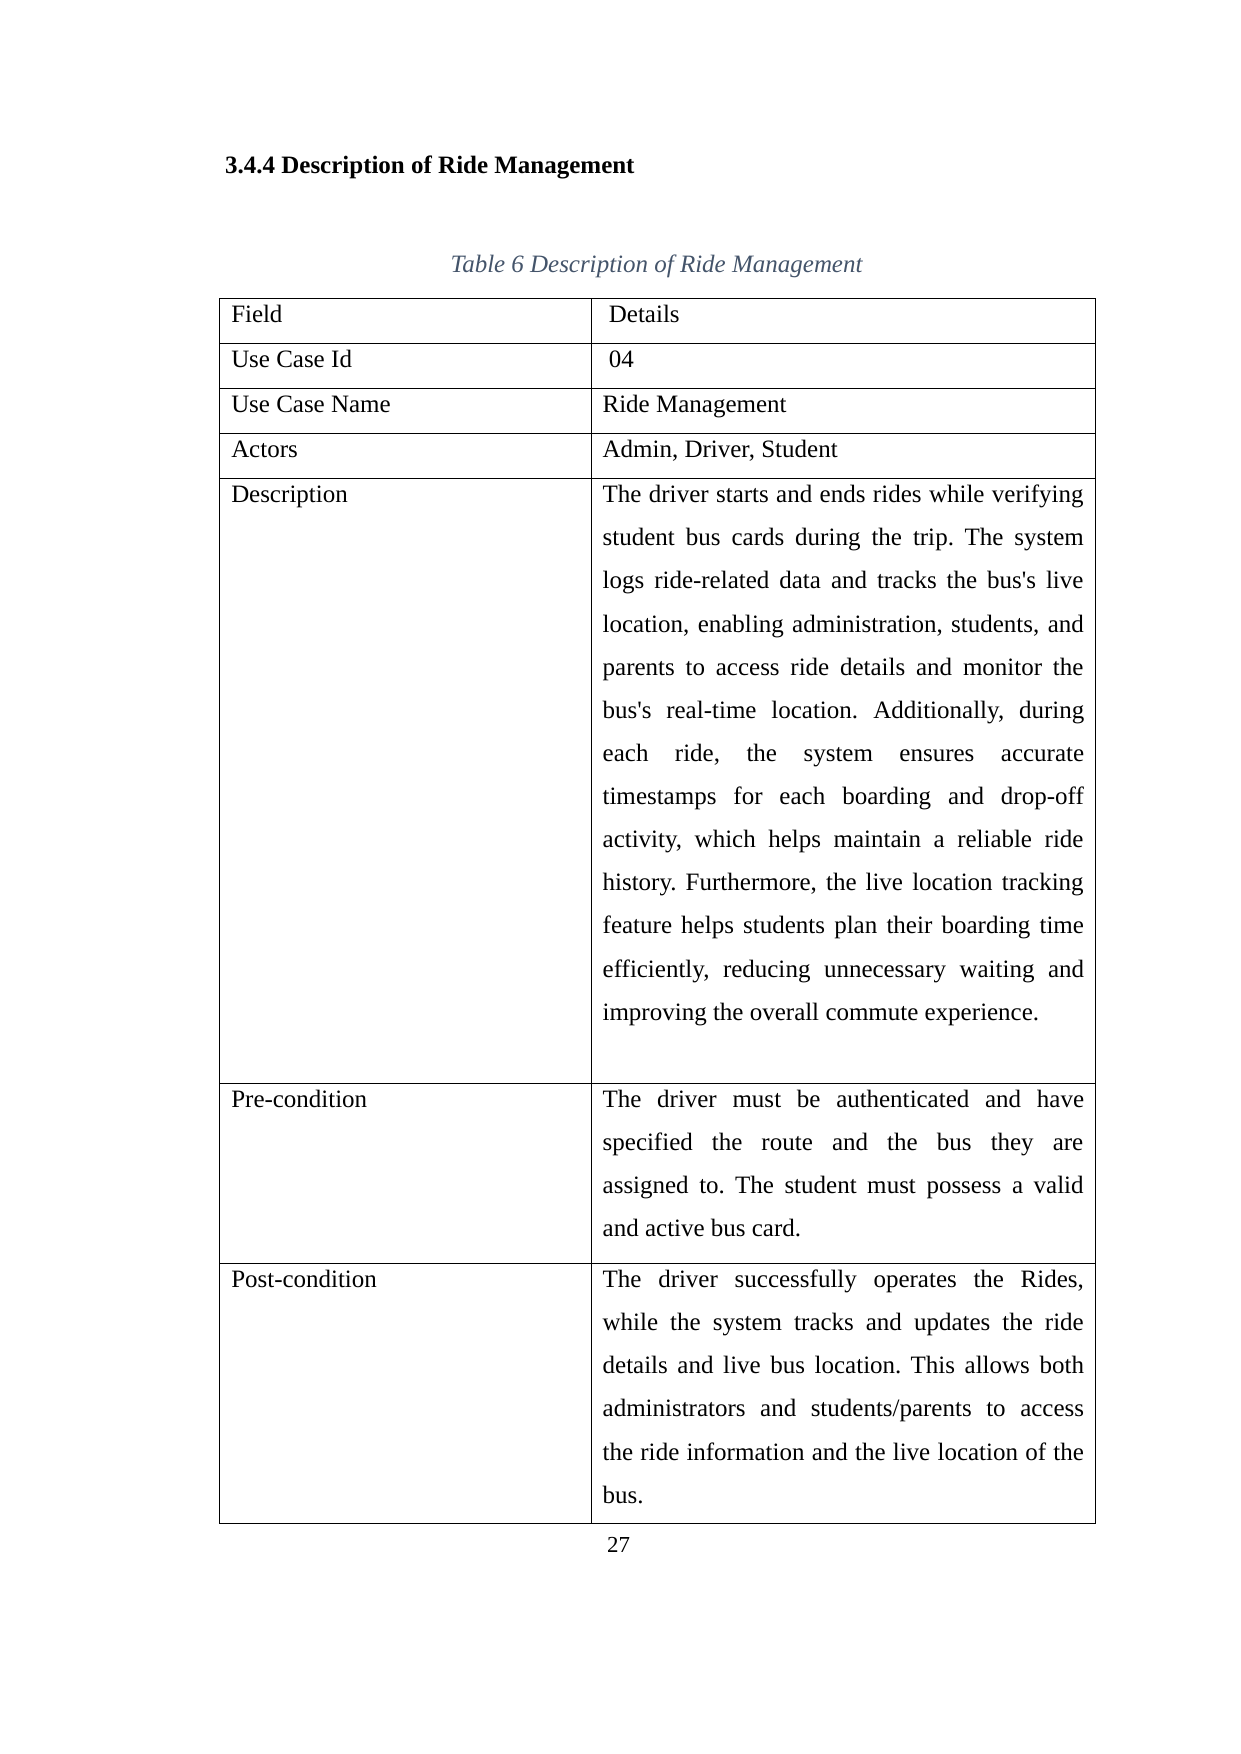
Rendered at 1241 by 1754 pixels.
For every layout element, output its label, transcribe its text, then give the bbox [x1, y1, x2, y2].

table_cell Actors [220, 434, 591, 478]
table_cell Ride Management [592, 389, 1095, 433]
subtitle 3.4.4 Description of Ride Management [225, 150, 1090, 179]
table_cell Post-condition [220, 1264, 591, 1523]
table_cell The driver successfully operates the Rides, while the system tracks and updates the ride details and live bus location. This allows both administrators and students/parents to access the ride information and the live location of the bus. [592, 1264, 1095, 1523]
table_cell The driver must be authenticated and have specified the route and the bus they are assigned to. The student must possess a valid and active bus card. [592, 1084, 1095, 1263]
table_cell The driver starts and ends rides while verifying student bus cards during the trip. The system logs ride-related data and tracks the bus's live location, enabling administration, students, and parents to access ride details and monitor the bus's real-time location. Additionally, during each ride, the system ensures accurate timestamps for each boarding and drop-off activity, which helps maintain a reliable ride history. Furthermore, the live location tracking feature helps students plan their boarding time efficiently, reducing unnecessary waiting and improving the overall commute experience. [592, 479, 1095, 1083]
table_header Details [592, 299, 1095, 343]
table_cell Pre-condition [220, 1084, 591, 1263]
table_header Field [220, 299, 591, 343]
table_cell Description [220, 479, 591, 1083]
table_cell Use Case Name [220, 389, 591, 433]
table_cell 04 [592, 344, 1095, 388]
table_cell Use Case Id [220, 344, 591, 388]
table_cell Admin, Driver, Student [592, 434, 1095, 478]
text Table 6 Description of Ride Management [225, 249, 1090, 277]
